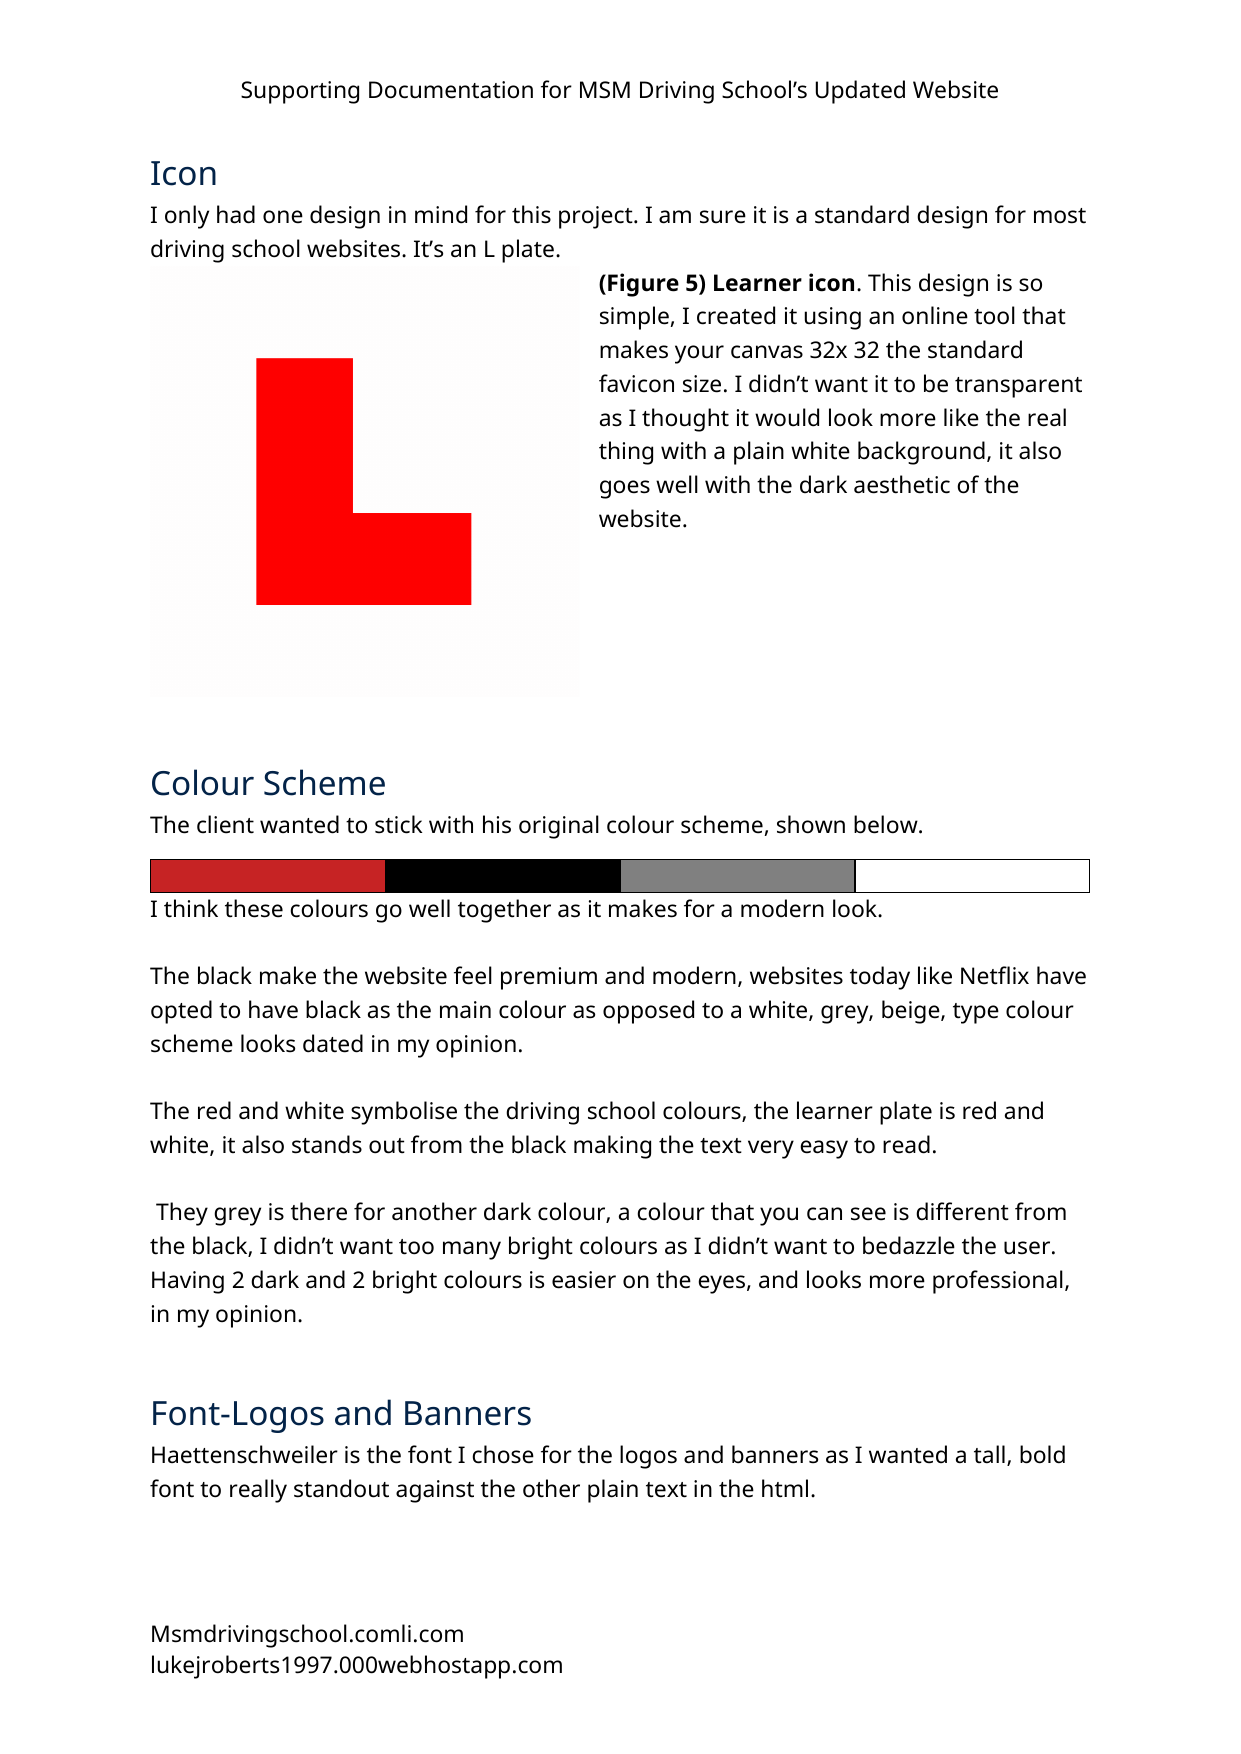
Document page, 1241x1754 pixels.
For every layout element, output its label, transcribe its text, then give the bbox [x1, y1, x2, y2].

list The client wanted to stick with his original colour scheme, shown below. [150, 809, 1090, 840]
table_header [151, 860, 385, 892]
table_header [386, 860, 620, 892]
list I think these colours go well together as it makes for a modern look. [150, 893, 1090, 924]
list I only had one design in mind for this project. I am sure it is a standard design for most driving school websites. It’s an L plate. [150, 199, 1090, 264]
table_header [856, 860, 1089, 892]
list Haettenschweiler is the font I chose for the logos and banners as I wanted a tall, bold font to really standout against the other plain text in the html. [150, 1439, 1090, 1504]
list They grey is there for another dark colour, a colour that you can see is different from the black, I didn’t want too many bright colours as I didn’t want to bedazzle the user. Having 2 dark and 2 bright colours is easier on the eyes, and looks more professional, in my opinion. [150, 1196, 1090, 1329]
list The black make the website feel premium and modern, websites today like Netflix have opted to have black as the main colour as opposed to a white, grey, beige, type colour scheme looks dated in my opinion. [150, 960, 1090, 1059]
subtitle Icon [150, 150, 1090, 195]
subtitle Font-Logos and Banners [150, 1390, 1090, 1436]
list The red and white symbolise the driving school colours, the learner plate is red and white, it also stands out from the black making the text very easy to read. [150, 1095, 1090, 1160]
table_header [621, 860, 854, 892]
picture [150, 266, 580, 697]
subtitle Colour Scheme [150, 760, 1090, 805]
